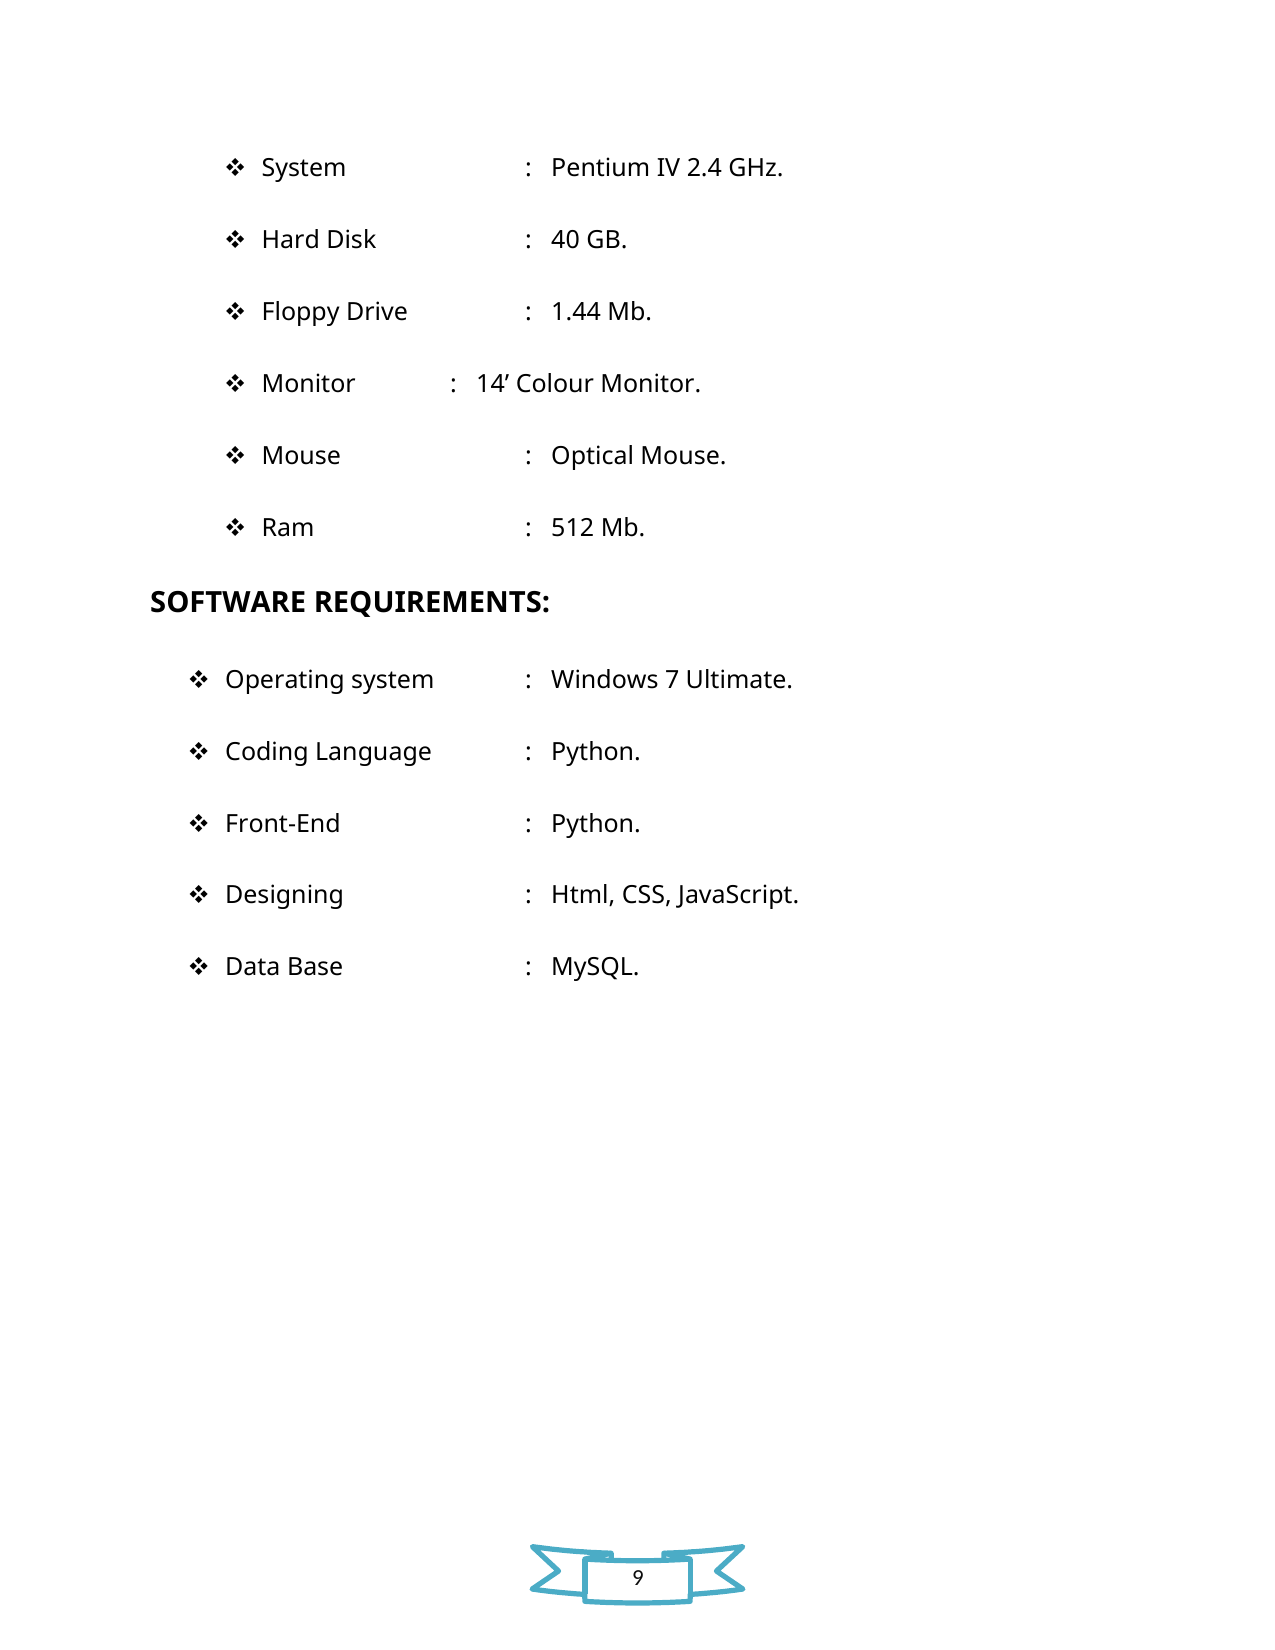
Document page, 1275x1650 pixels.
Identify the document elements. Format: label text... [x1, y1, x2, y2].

list Hard Disk : 40 GB. [224, 222, 1125, 256]
text SOFTWARE REQUIREMENTS: [150, 581, 1125, 621]
list Operating system : Windows 7 Ultimate. [187, 662, 1125, 696]
list Monitor : 14’ Colour Monitor. [224, 366, 1125, 400]
list Designing : Html, CSS, JavaScript. [187, 877, 1125, 911]
list Ram : 512 Mb. [224, 509, 1125, 543]
list Data Base : MySQL. [187, 949, 1125, 983]
list Front-End : Python. [187, 805, 1125, 839]
list Floppy Drive : 1.44 Mb. [224, 294, 1125, 328]
list Coding Language : Python. [187, 733, 1125, 767]
list System : Pentium IV 2.4 GHz. [224, 150, 1125, 184]
list Mouse : Optical Mouse. [224, 437, 1125, 472]
